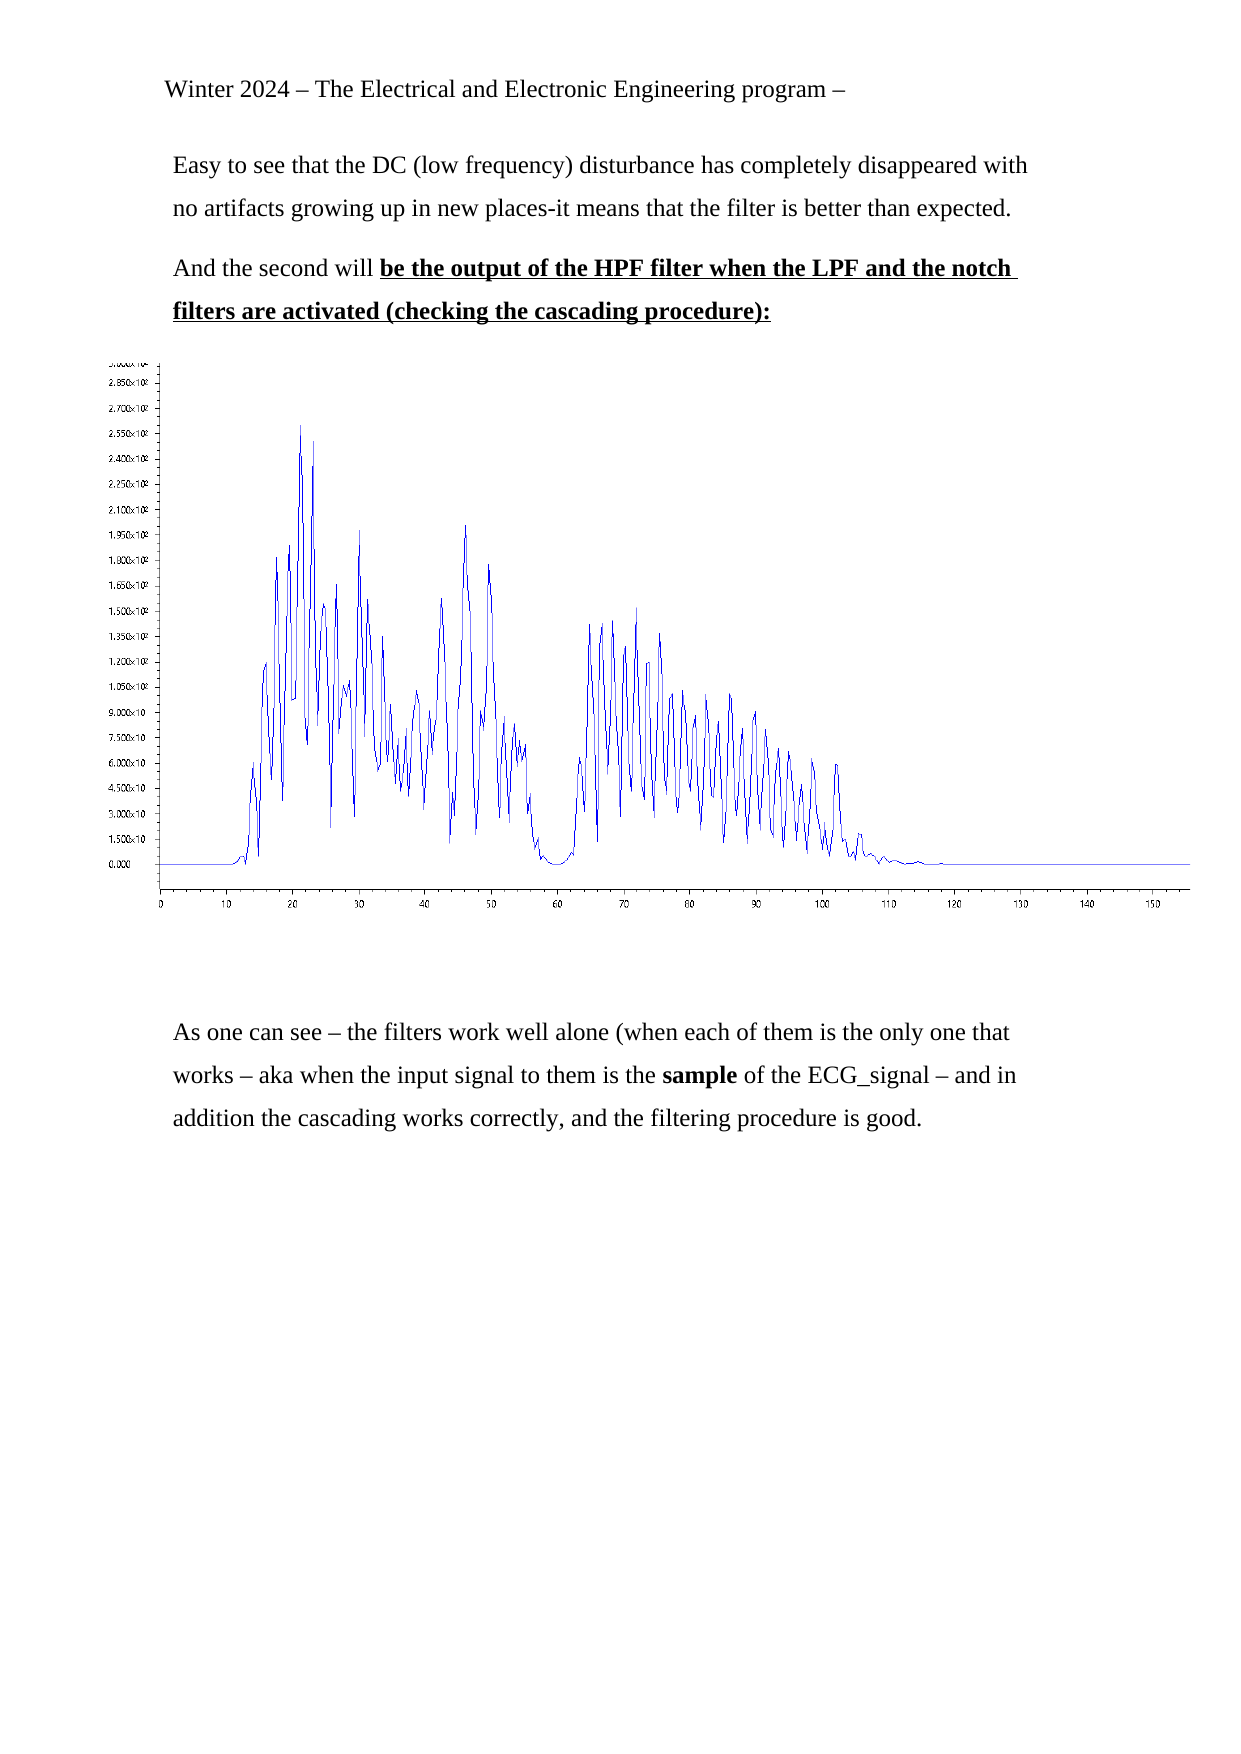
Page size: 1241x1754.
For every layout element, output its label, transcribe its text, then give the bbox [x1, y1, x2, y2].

text As one can see – the filters work well alone (when each of them is the only one that works – aka when the input signal to them is the sample of the ECG_signal – and in addition the cascading works correctly, and the filtering procedure is good. [173, 1017, 1053, 1132]
picture [100, 363, 1191, 912]
text And the second will be the output of the HPF filter when the LPF and the notch filters are activated (checking the cascading procedure): [173, 253, 1053, 325]
text Easy to see that the DC (low frequency) disturbance has completely disappeared with no artifacts growing up in new places-it means that the filter is better than expected. [173, 150, 1053, 222]
